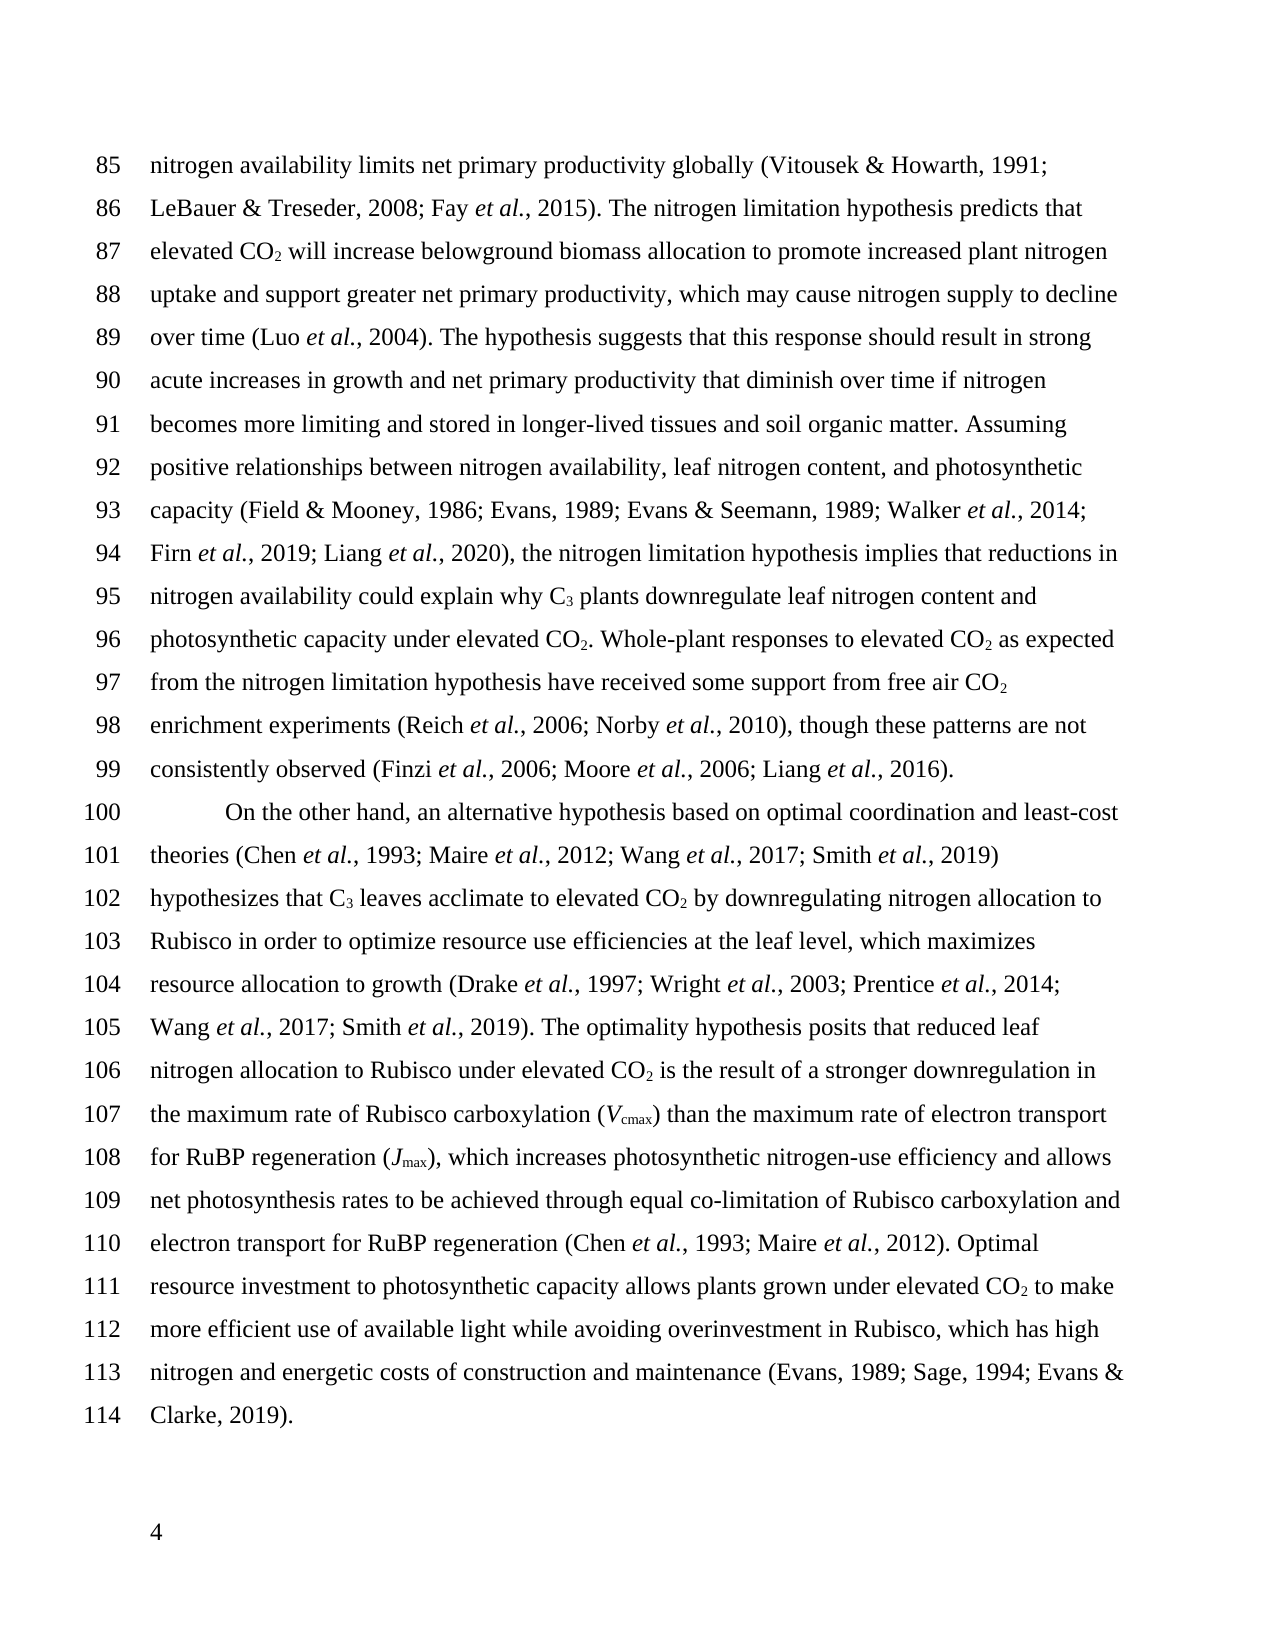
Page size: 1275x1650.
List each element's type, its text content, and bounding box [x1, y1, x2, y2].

text On the other hand, an alternative hypothesis based on optimal coordination and least-cost theories (Chen et al., 1993; Maire et al., 2012; Wang et al., 2017; Smith et al., 2019) hypothesizes that C3 leaves acclimate to elevated CO2 by downregulating nitrogen allocation to Rubisco in order to optimize resource use efficiencies at the leaf level, which maximizes resource allocation to growth (Drake et al., 1997; Wright et al., 2003; Prentice et al., 2014; Wang et al., 2017; Smith et al., 2019). The optimality hypothesis posits that reduced leaf nitrogen allocation to Rubisco under elevated CO2 is the result of a stronger downregulation in the maximum rate of Rubisco carboxylation (Vcmax) than the maximum rate of electron transport for RuBP regeneration (Jmax), which increases photosynthetic nitrogen-use efficiency and allows net photosynthesis rates to be achieved through equal co-limitation of Rubisco carboxylation and electron transport for RuBP regeneration (Chen et al., 1993; Maire et al., 2012). Optimal resource investment to photosynthetic capacity allows plants grown under elevated CO2 to make more efficient use of available light while avoiding overinvestment in Rubisco, which has high nitrogen and energetic costs of construction and maintenance (Evans, 1989; Sage, 1994; Evans & Clarke, 2019). [150, 797, 1125, 1429]
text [150, 150, 1125, 782]
